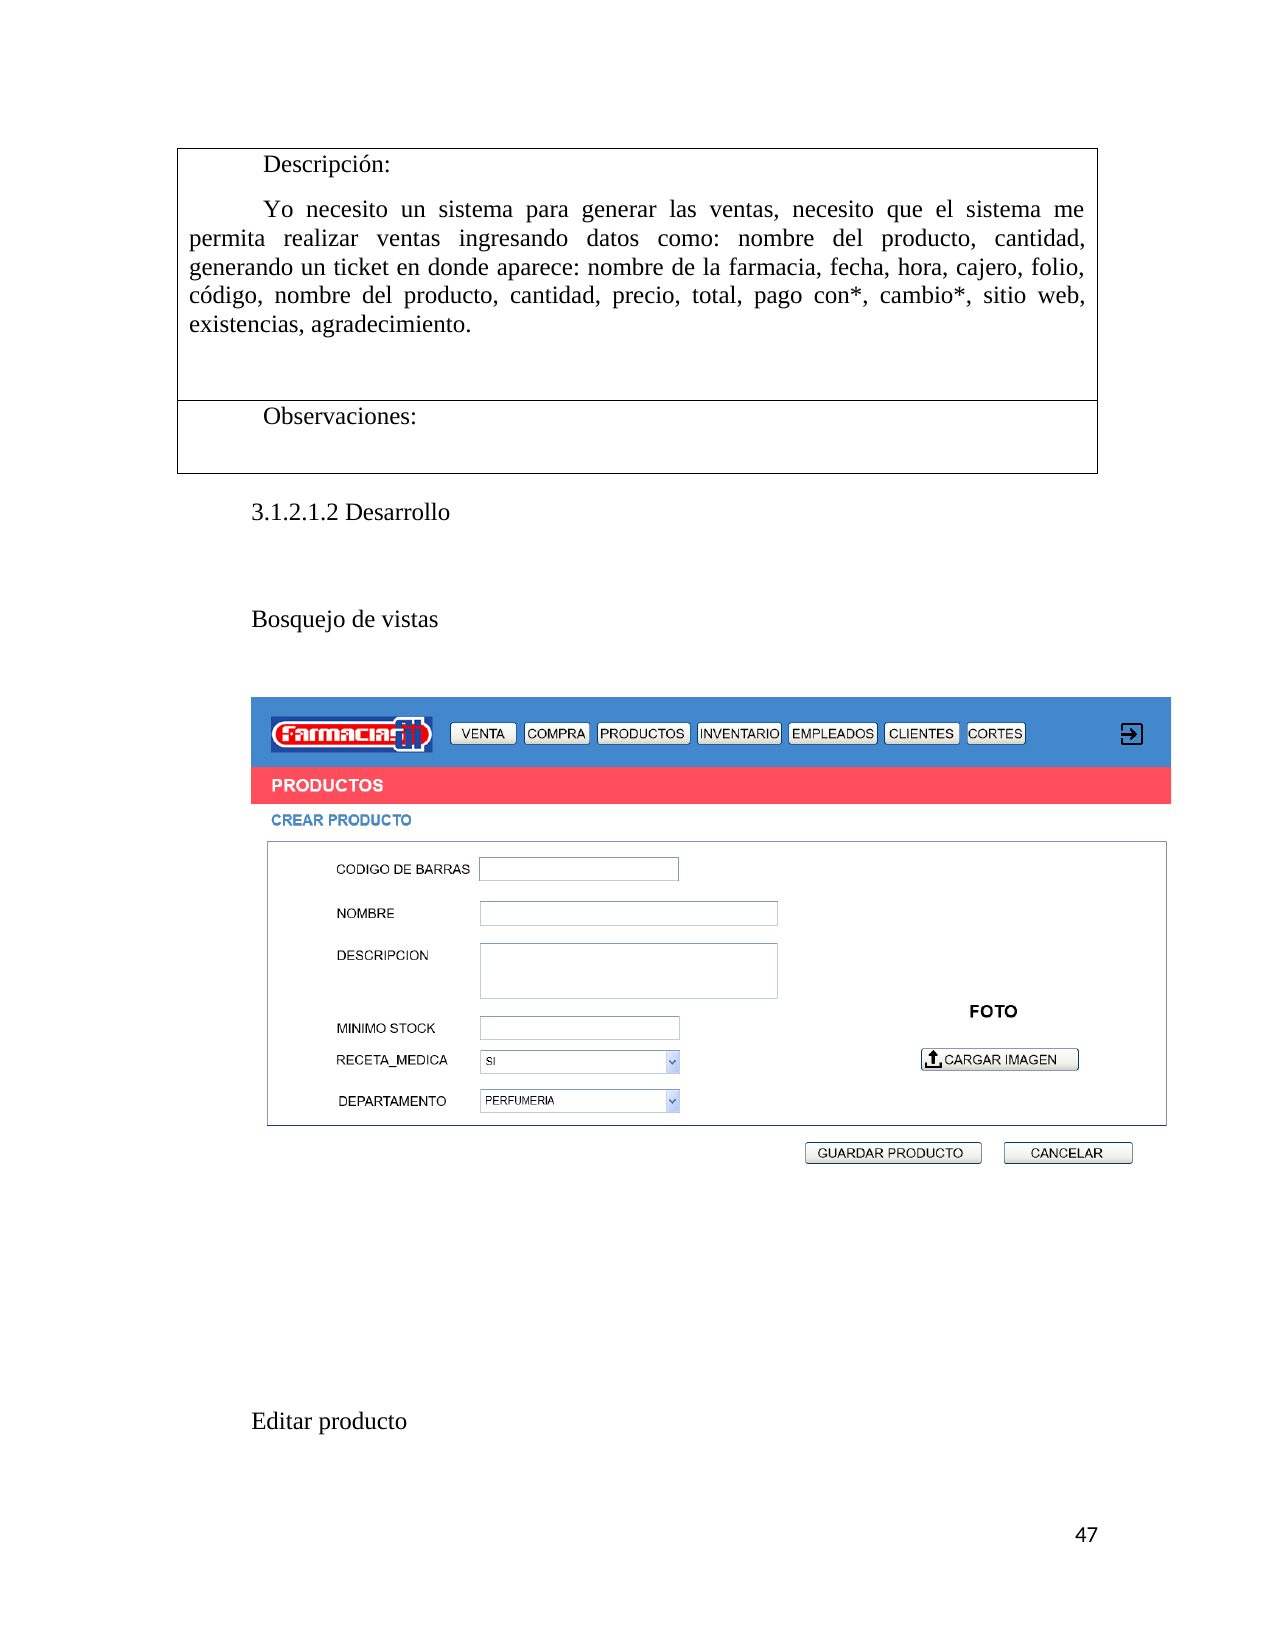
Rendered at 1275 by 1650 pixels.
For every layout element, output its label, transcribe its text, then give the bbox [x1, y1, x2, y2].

subtitle 3.1.2.1.2 Desarrollo [177, 497, 1098, 525]
picture [251, 697, 1172, 1249]
table_cell Observaciones: [178, 401, 1097, 473]
text Editar producto [177, 1406, 1098, 1435]
text Bosquejo de vistas [177, 604, 1098, 633]
table_cell Descripción: Yo necesito un sistema para generar las ventas, necesito que el sistema me permita realizar ventas ingresando datos como: nombre del producto, cantidad, generando un ticket en donde aparece: nombre de la farmacia, fecha, hora, cajero, folio, código, nombre del producto, cantidad, precio, total, pago con*, cambio*, sitio web, existencias, agradecimiento. [178, 149, 1097, 400]
